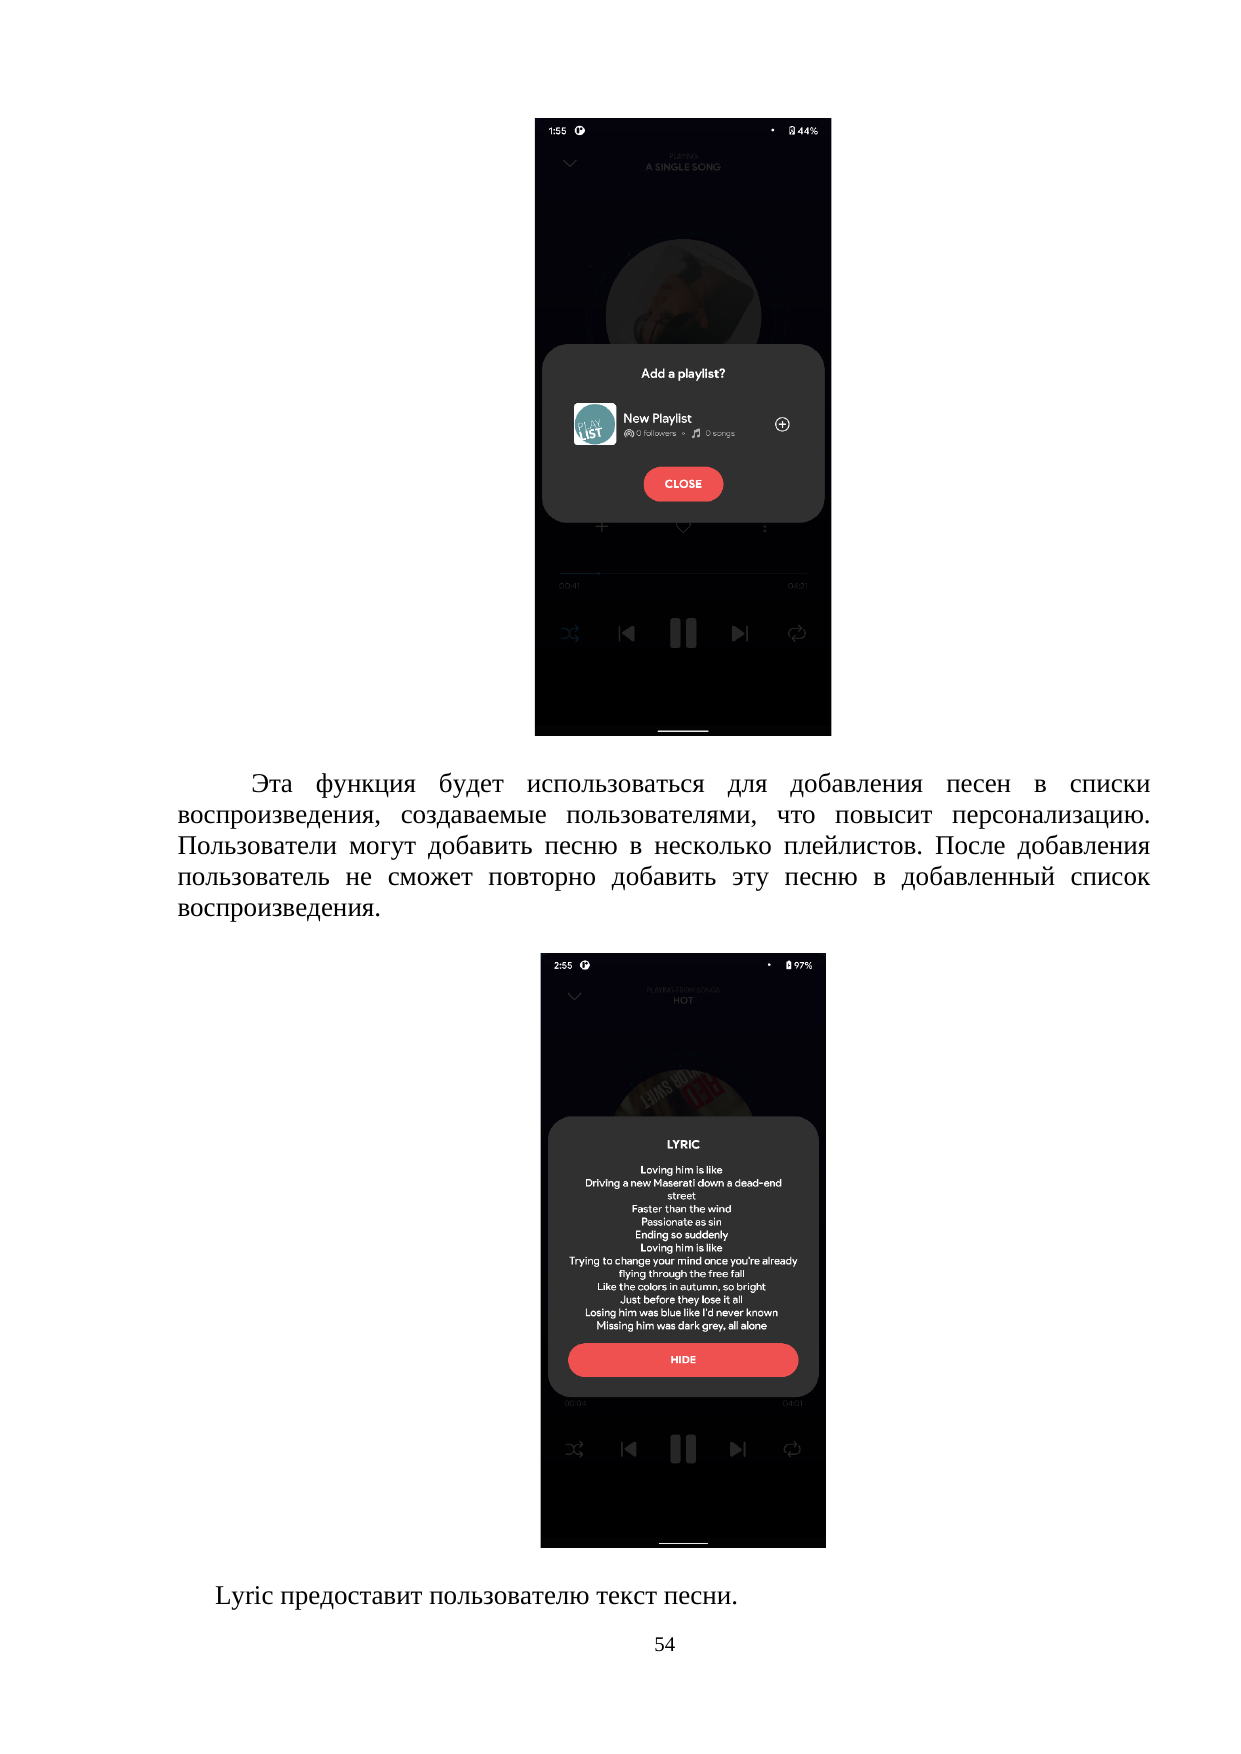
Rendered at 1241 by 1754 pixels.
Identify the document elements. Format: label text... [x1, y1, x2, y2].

picture [534, 118, 832, 736]
text Lyric предоставит пользователю текст песни. [177, 1579, 1152, 1610]
text Эта функция будет использоваться для добавления песен в списки воспроизведения, создаваемые пользователями, что повысит персонализацию. Пользователи могут добавить песню в несколько плейлистов. После добавления пользователь не сможет повторно добавить эту песню в добавленный список воспроизведения. [177, 767, 1152, 923]
picture [540, 953, 826, 1548]
